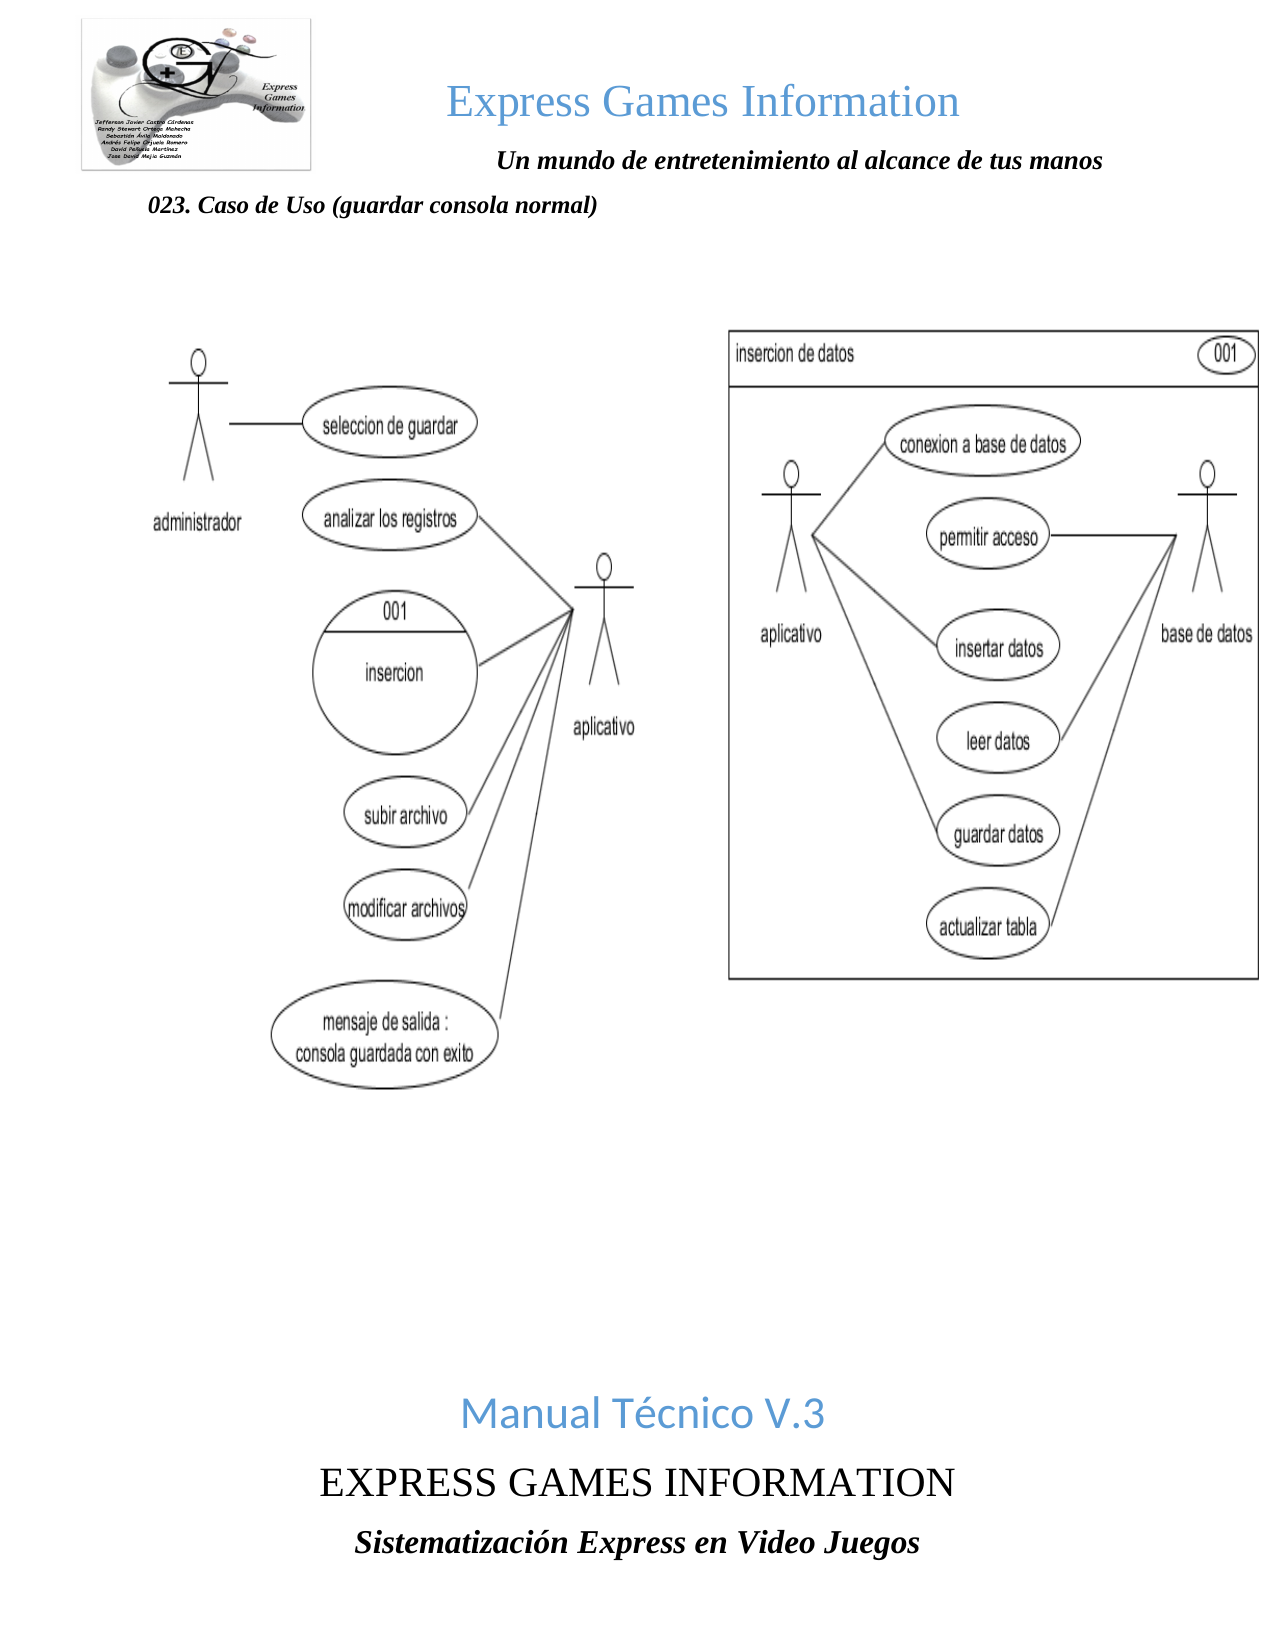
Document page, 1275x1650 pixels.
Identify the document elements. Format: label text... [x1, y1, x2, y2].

subtitle 023. Caso de Uso (guardar consola normal) [148, 190, 1127, 219]
picture [147, 247, 1262, 1114]
picture [75, 15, 316, 174]
